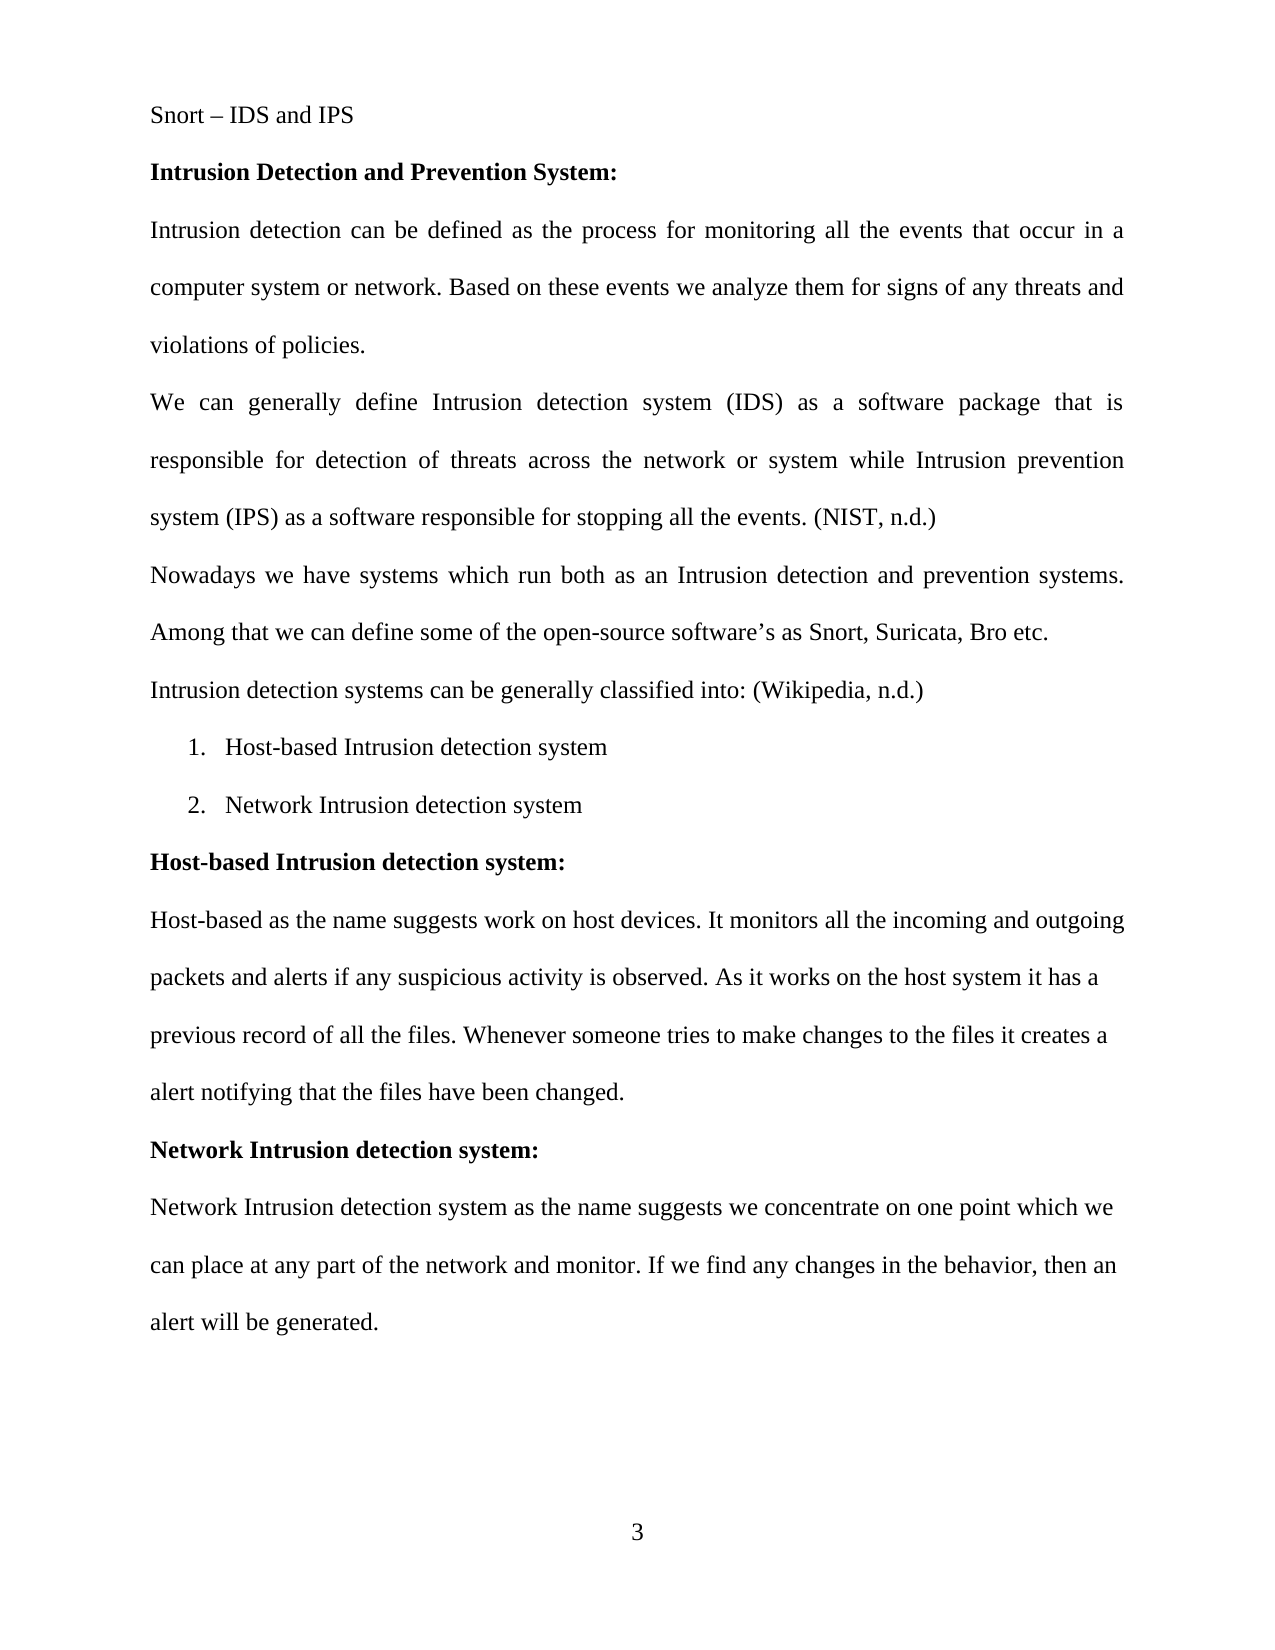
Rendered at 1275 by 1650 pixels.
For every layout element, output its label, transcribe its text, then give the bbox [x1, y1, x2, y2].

text Intrusion detection systems can be generally classified into: [150, 675, 1125, 704]
text Host-based as the name suggests work on host devices. It monitors all the incoming and outgoing packets and alerts if any suspicious activity is observed. As it works on the host system it has a previous record of all the files. Whenever someone tries to make changes to the files it creates a alert notifying that the files have been changed. [150, 905, 1125, 1106]
subtitle Host-based Intrusion detection system: [150, 847, 1125, 876]
subtitle Host-based Intrusion detection system [187, 732, 1125, 761]
text We can generally define Intrusion detection system (IDS) as a software package that is responsible for detection of threats across the network or system while Intrusion prevention system (IPS) as a software responsible for stopping all the events. [150, 387, 1125, 531]
text Intrusion detection can be defined as the process for monitoring all the events that occur in a computer system or network. Based on these events we analyze them for signs of any threats and violations of policies. [150, 215, 1125, 359]
text Network Intrusion detection system as the name suggests we concentrate on one point which we can place at any part of the network and monitor. If we find any changes in the behavior, then an alert will be generated. [150, 1192, 1125, 1336]
text Nowadays we have systems which run both as an Intrusion detection and prevention systems. Among that we can define some of the open-source software’s as Snort, Suricata, Bro etc. [150, 560, 1125, 646]
subtitle Intrusion Detection and Prevention System: [150, 157, 1125, 186]
subtitle Network Intrusion detection system: [150, 1135, 1125, 1164]
subtitle Network Intrusion detection system [187, 790, 1125, 819]
